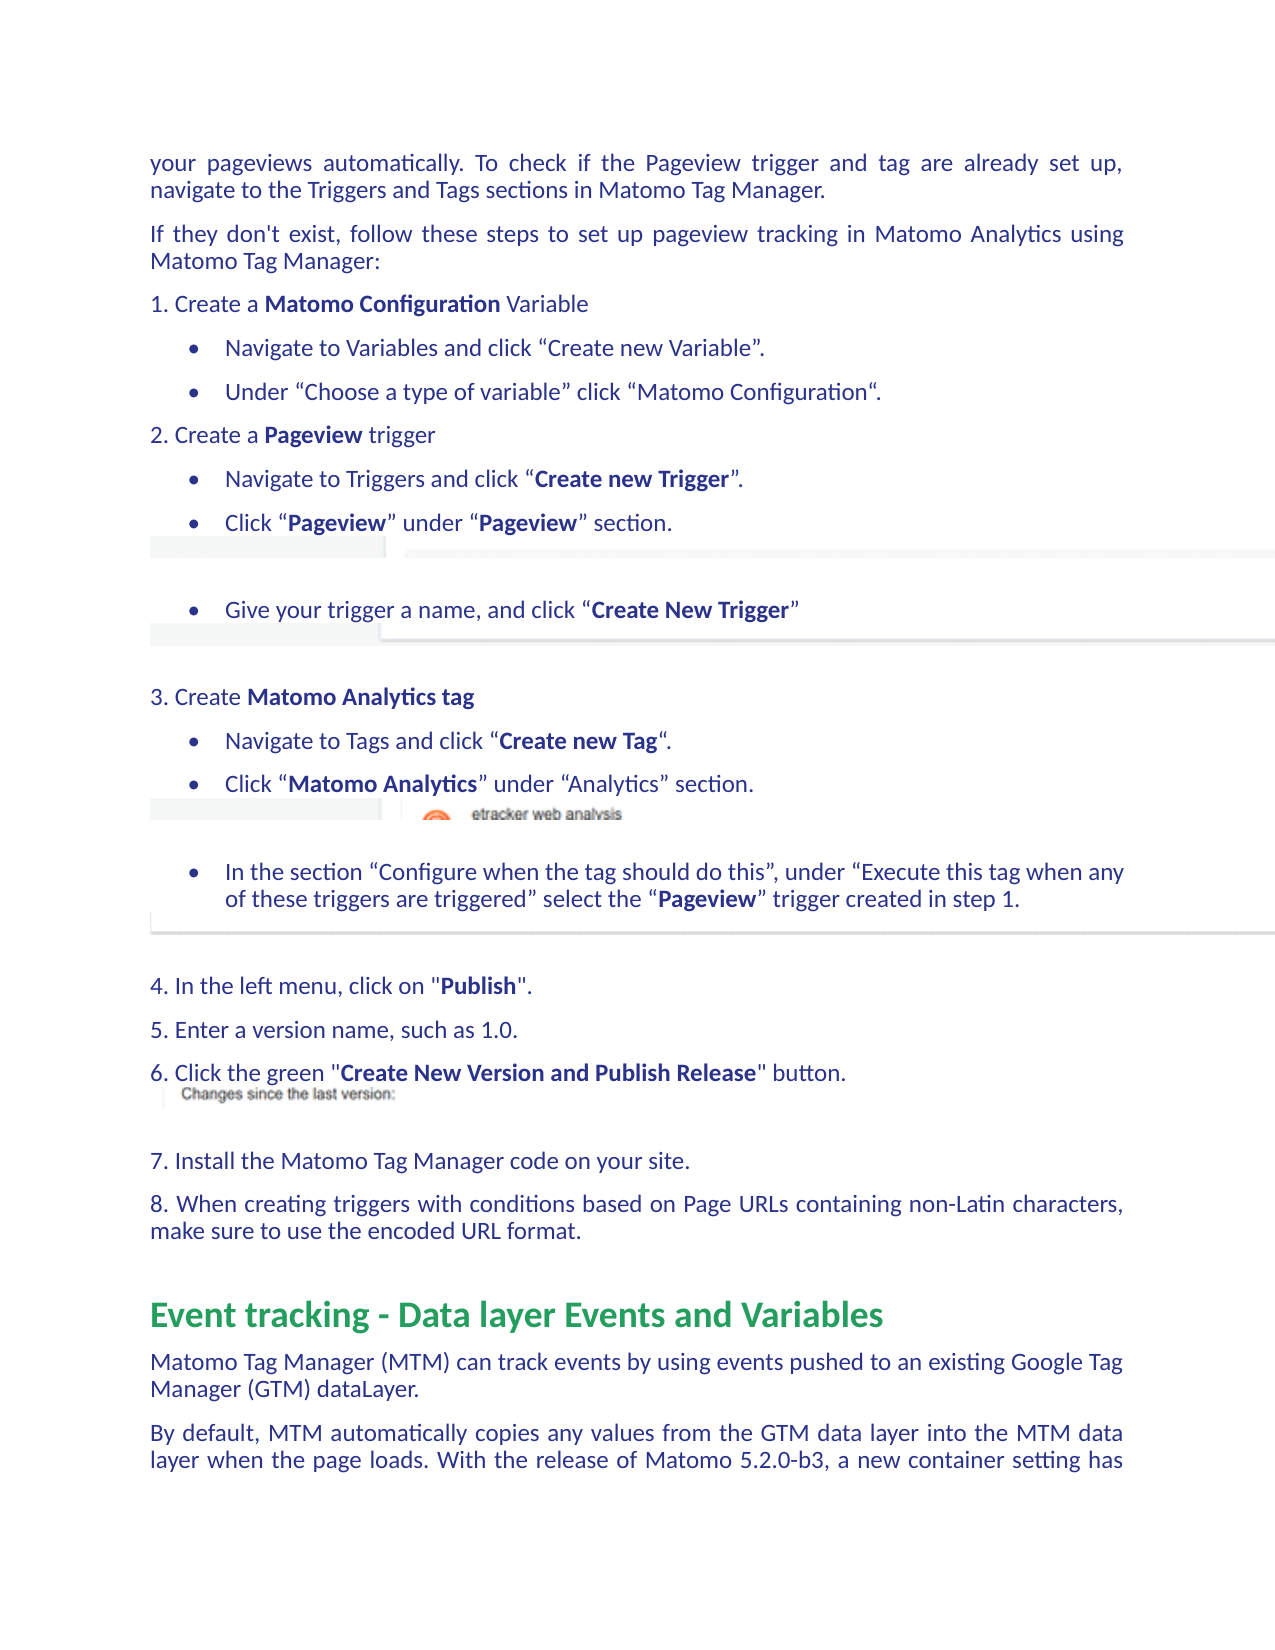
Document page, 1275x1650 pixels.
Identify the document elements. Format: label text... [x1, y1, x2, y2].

text 2. Create a Pageview trigger [150, 422, 1125, 449]
text 1. Create a Matomo Configuration Variable [150, 291, 1125, 318]
text Matomo Tag Manager (MTM) can track events by using events pushed to an existing Google Tag Manager (GTM) dataLayer. [150, 1349, 1125, 1403]
list Give your trigger a name, and click “Create New Trigger” [187, 597, 1125, 623]
list Click “Pageview” under “Pageview” section. [187, 509, 1125, 536]
list Navigate to Triggers and click “Create new Trigger”. [187, 466, 1125, 493]
list Click “Matomo Analytics” under “Analytics” section. [187, 771, 1125, 798]
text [150, 150, 1125, 204]
list Under “Choose a type of variable” click “Matomo Configuration“. [187, 378, 1125, 406]
list In the section “Configure when the tag should do this”, under “Execute this tag when any of these triggers are triggered” select the “Pageview” trigger created in step 1. [187, 859, 1125, 912]
list Navigate to Tags and click “Create new Tag“. [187, 728, 1125, 755]
list Navigate to Variables and click “Create new Variable”. [187, 335, 1125, 362]
text 7. Install the Matomo Tag Manager code on your site. [150, 1147, 1125, 1174]
text 3. Create Matomo Analytics tag [150, 684, 1125, 711]
text If they don't exist, follow these steps to set up pageview tracking in Matomo Analytics using Matomo Tag Manager: [150, 221, 1125, 274]
text 6. Click the green "Create New Version and Publish Release" button. [150, 1060, 1125, 1087]
text Event tracking - Data layer Events and Variables [150, 1305, 1125, 1332]
text 4. In the left menu, click on "Publish". [150, 973, 1125, 1000]
text 8. When creating triggers with conditions based on Page URLs containing non-Latin characters, make sure to use the encoded URL format. [150, 1191, 1125, 1245]
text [150, 1420, 1125, 1474]
text 5. Enter a version name, such as 1.0. [150, 1017, 1125, 1043]
